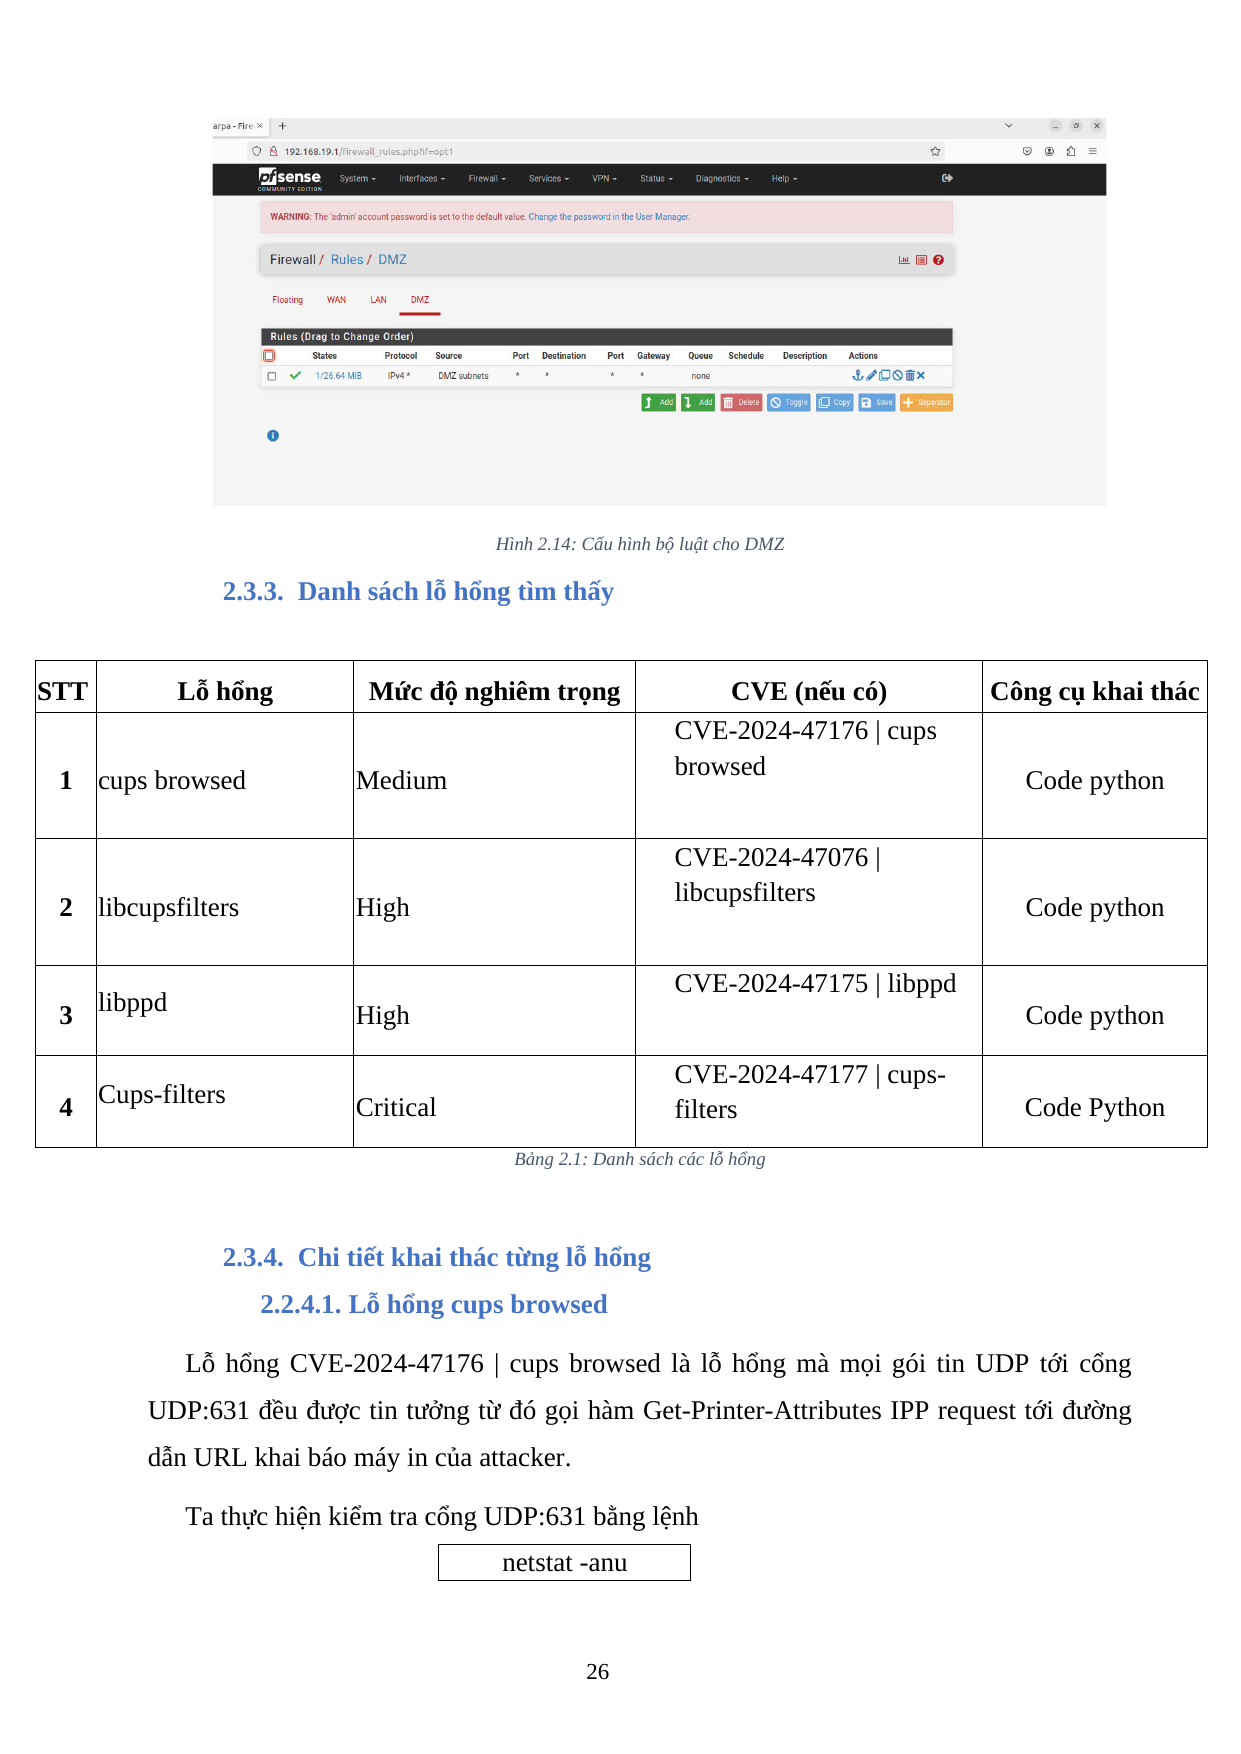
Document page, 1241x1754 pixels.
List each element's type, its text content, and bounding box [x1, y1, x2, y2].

table_cell CVE-2024-47176 | cups browsed [636, 713, 982, 838]
subtitle Lỗ hổng cups browsed [260, 1288, 1134, 1319]
table_cell Cups-filters [97, 1056, 353, 1147]
table_cell CVE-2024-47177 | cups-filters [636, 1056, 982, 1147]
list Ta thực hiện kiểm tra cổng UDP:631 bằng lệnh [148, 1500, 1134, 1531]
table_cell libcupsfilters [97, 839, 353, 964]
table_cell Code python [983, 839, 1207, 964]
subtitle Chi tiết khai thác từng lỗ hổng [223, 1241, 1134, 1273]
table_cell libppd [97, 966, 353, 1055]
table_header Công cụ khai thác [983, 661, 1207, 712]
table_cell High [354, 839, 635, 964]
table_cell 4 [36, 1056, 96, 1147]
table_cell Code Python [983, 1056, 1207, 1147]
table_cell 1 [36, 713, 96, 838]
table_cell Critical [354, 1056, 635, 1147]
table_header CVE (nếu có) [636, 661, 982, 712]
picture [212, 118, 1107, 506]
table_cell CVE-2024-47175 | libppd [636, 966, 982, 1055]
table_cell 3 [36, 966, 96, 1055]
table_cell Code python [983, 713, 1207, 838]
table_header STT [36, 661, 96, 712]
table_cell CVE-2024-47076 | libcupsfilters [636, 839, 982, 964]
table_cell Code python [983, 966, 1207, 1055]
table_cell cups browsed [97, 713, 353, 838]
table_header Lỗ hổng [97, 661, 353, 712]
table_cell 2 [36, 839, 96, 964]
list Lỗ hổng CVE-2024-47176 | cups browsed là lỗ hổng mà mọi gói tin UDP tới cổng UDP:631 đều được tin tưởng từ đó gọi hàm Get-Printer-Attributes IPP request tới đường dẫn URL khai báo máy in của attacker. [148, 1347, 1134, 1472]
subtitle Danh sách lỗ hổng tìm thấy [223, 575, 1134, 606]
list netstat -anu [439, 1545, 690, 1580]
table_cell Medium [354, 713, 635, 838]
table_header Mức độ nghiêm trọng [354, 661, 635, 712]
table_cell High [354, 966, 635, 1055]
